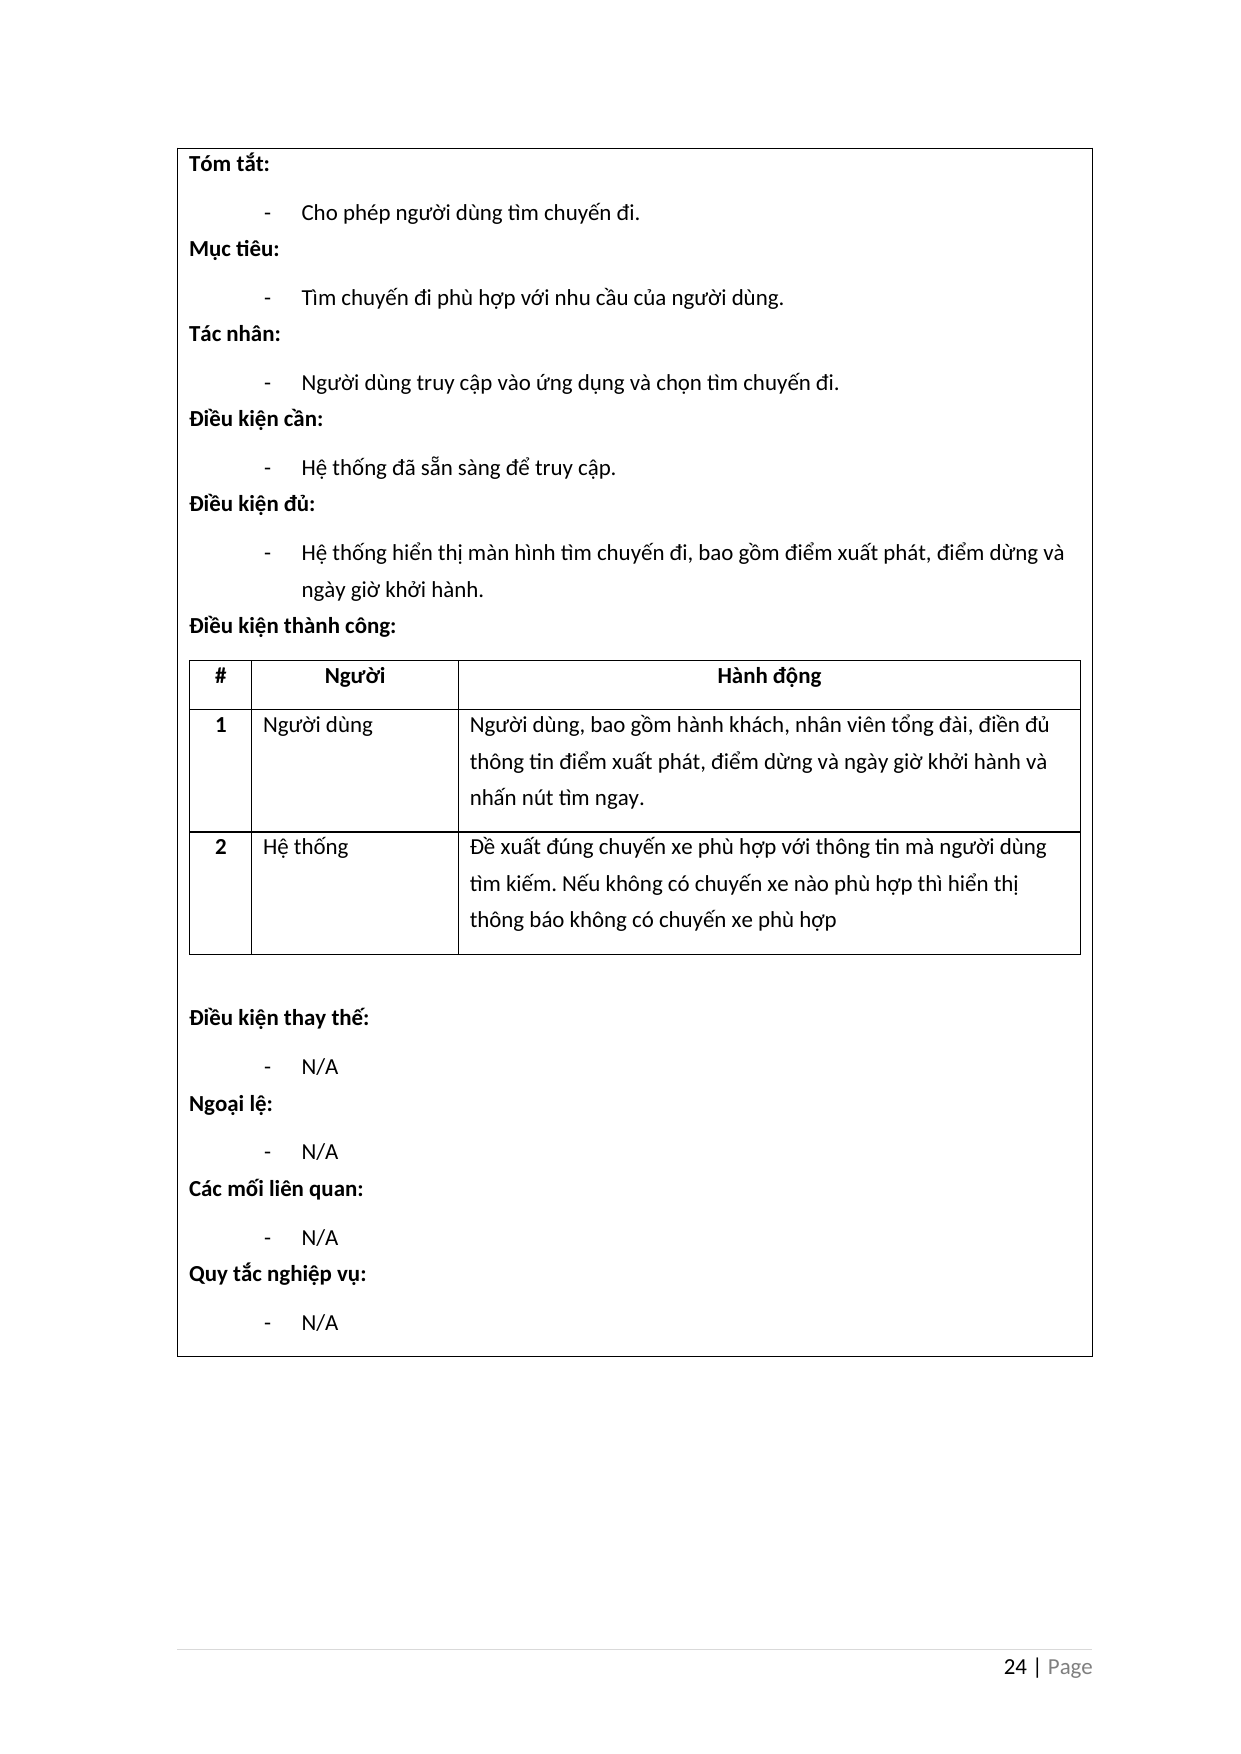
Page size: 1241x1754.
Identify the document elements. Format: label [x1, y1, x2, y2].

table_header [178, 149, 1092, 1356]
